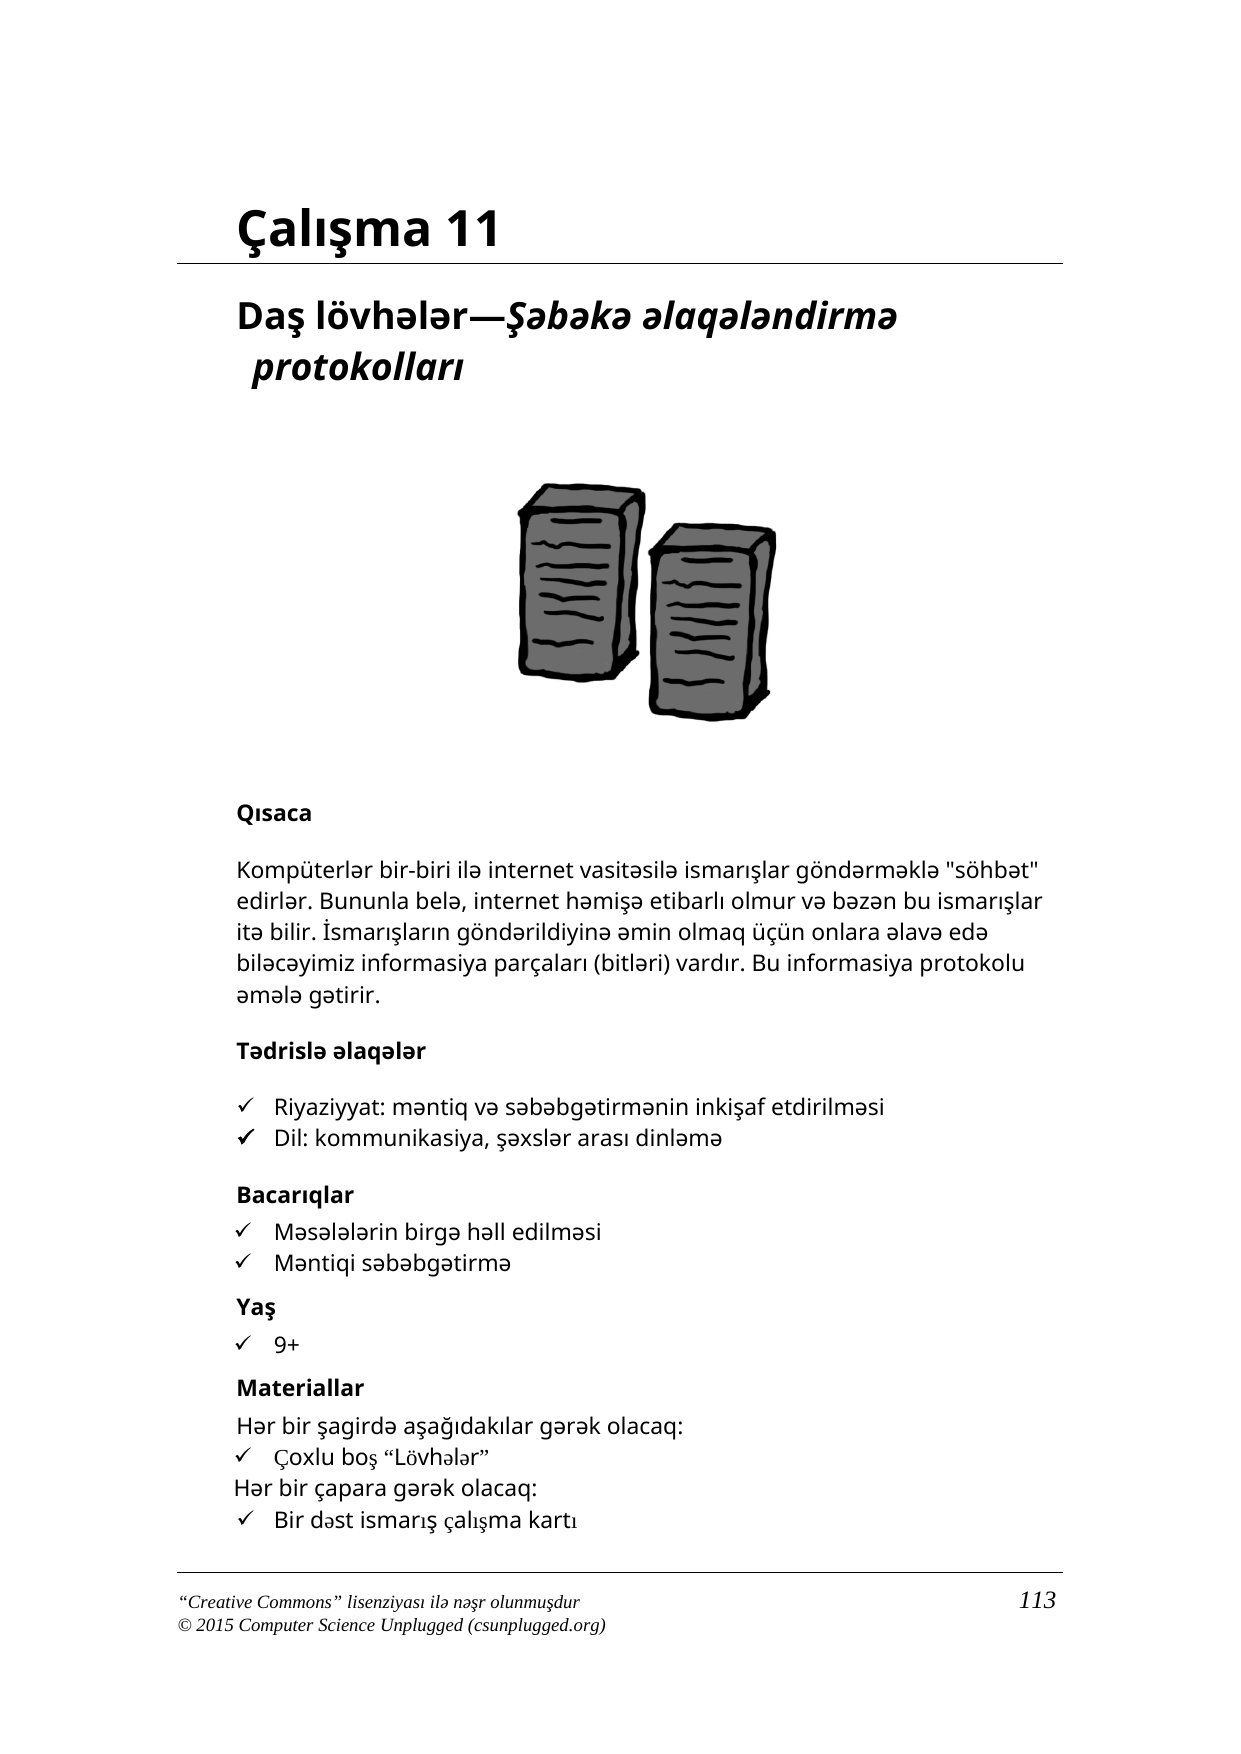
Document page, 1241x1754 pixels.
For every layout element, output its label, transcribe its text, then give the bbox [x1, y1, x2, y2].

list Riyaziyyat: məntiq və səbəbgətirmənin inkişaf etdirilməsi [236, 1091, 1063, 1122]
subtitle Bacarıqlar [236, 1178, 1063, 1210]
text Çalışma 11 [177, 193, 1063, 263]
picture [471, 416, 828, 773]
text 9+ [233, 1328, 1063, 1360]
text Daş lövhələr—Şəbəkə əlaqələndirmə protokolları [236, 289, 1063, 392]
list Bir dəst ismarış çalışma kartı [236, 1503, 1063, 1535]
subtitle Yaş [236, 1291, 1063, 1322]
text Kompüterlər bir-biri ilə internet vasitəsilə ismarışlar göndərməklə "söhbət" edirlər. Bununla belə, internet həmişə etibarlı olmur və bəzən bu ismarışlar itə bilir. İsmarışların göndərildiyinə əmin olmaq üçün onlara əlavə edə biləcəyimiz informasiya parçaları (bitləri) vardır. Bu informasiya protokolu əmələ gətirir. [236, 853, 1063, 1010]
text Hər bir şagirdə aşağıdakılar gərək olacaq: [236, 1410, 1063, 1441]
text Məntiqi səbəbgətirmə [233, 1247, 1063, 1278]
text Məsələlərin birgə həll edilməsi [233, 1216, 1063, 1247]
list Hər bir çapara gərək olacaq: [233, 1472, 1063, 1503]
text Tədrislə əlaqələr [236, 1035, 1063, 1066]
list Dil: kommunikasiya, şəxslər arası dinləmə [236, 1122, 1063, 1153]
text Çoxlu boş “Lövhələr” [233, 1441, 1063, 1472]
text Qısaca [236, 797, 1063, 828]
subtitle Materiallar [236, 1372, 1063, 1403]
